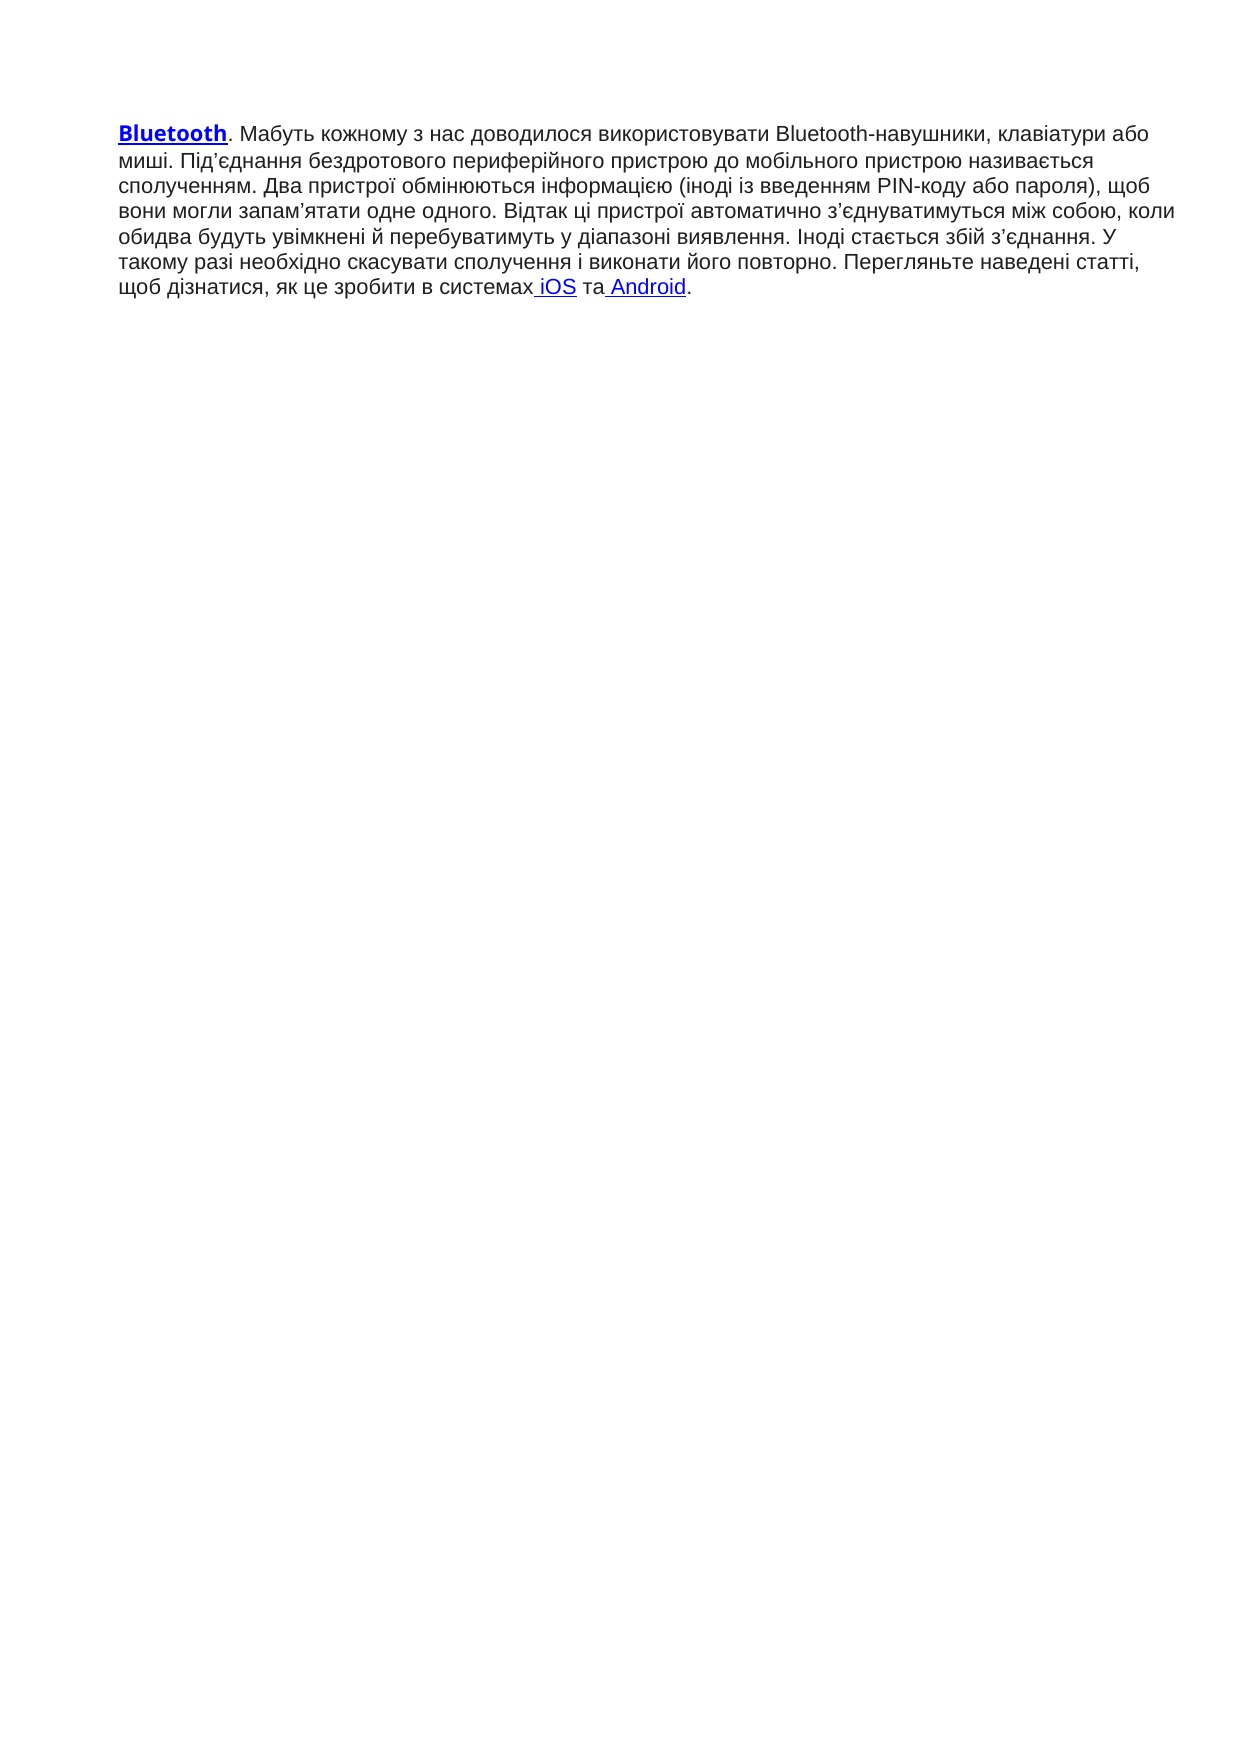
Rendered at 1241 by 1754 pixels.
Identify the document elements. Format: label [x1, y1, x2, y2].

text [118, 118, 1181, 299]
